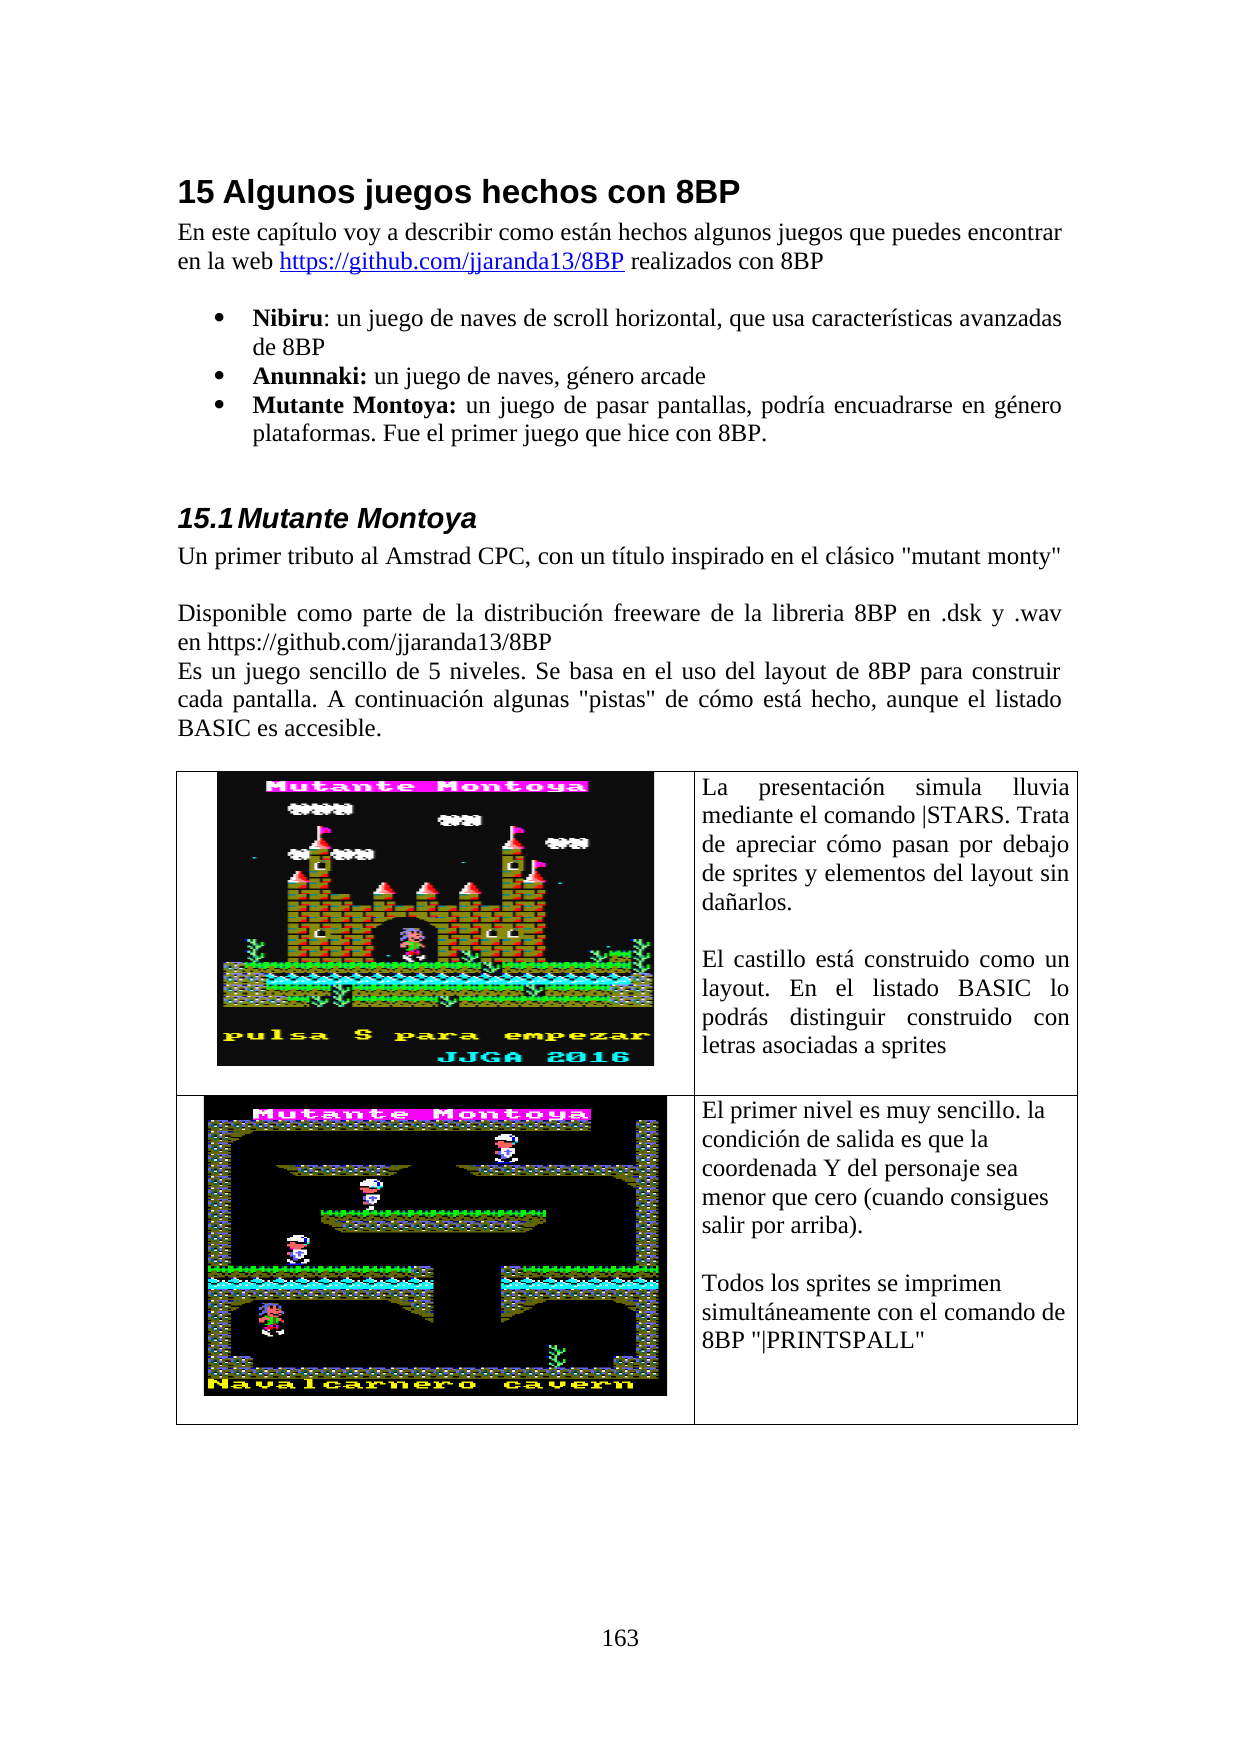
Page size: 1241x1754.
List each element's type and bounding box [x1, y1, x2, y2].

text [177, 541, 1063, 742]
picture [203, 1095, 668, 1396]
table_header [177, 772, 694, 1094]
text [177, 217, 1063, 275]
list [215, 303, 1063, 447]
picture [217, 771, 655, 1066]
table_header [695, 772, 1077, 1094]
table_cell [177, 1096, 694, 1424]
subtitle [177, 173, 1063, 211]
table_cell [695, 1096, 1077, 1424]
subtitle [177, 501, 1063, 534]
